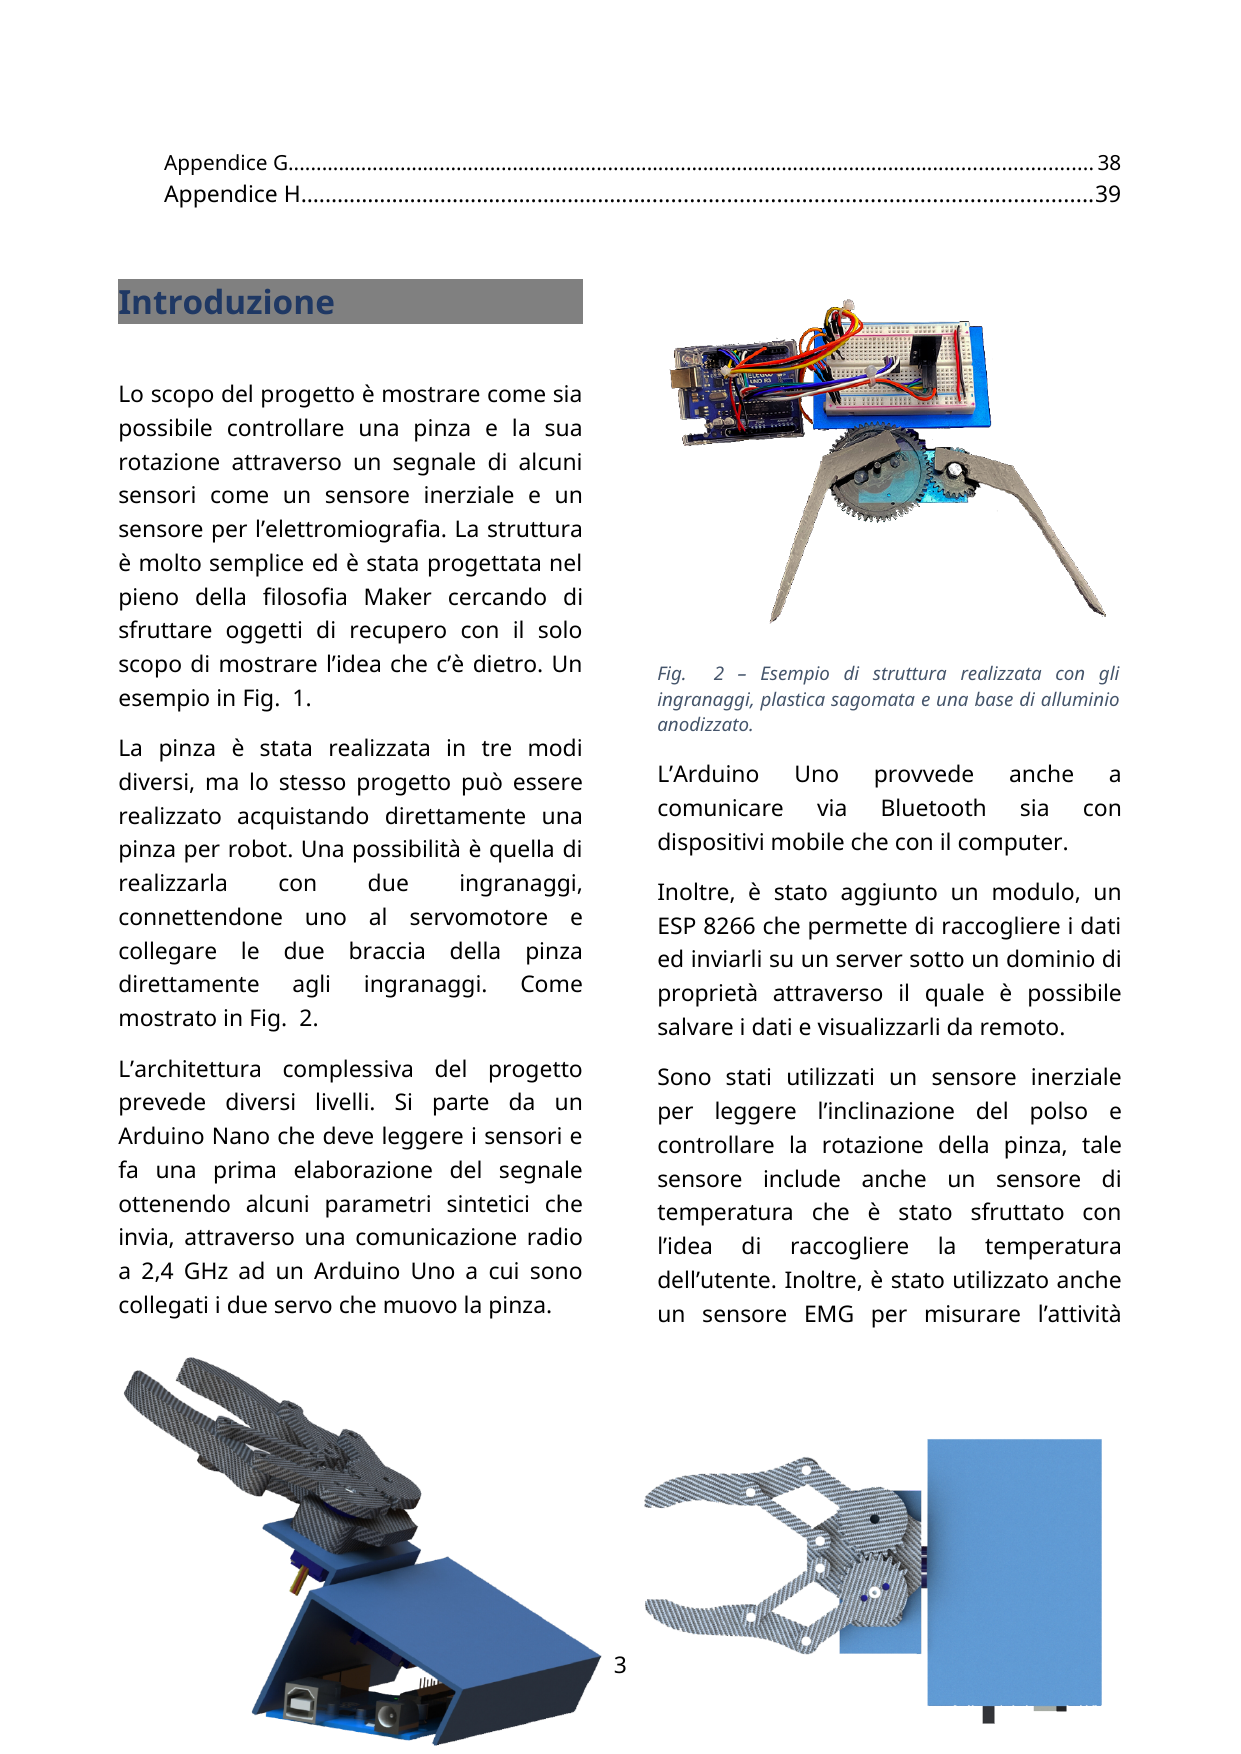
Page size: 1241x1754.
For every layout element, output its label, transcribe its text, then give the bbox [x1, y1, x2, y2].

picture [657, 278, 1123, 642]
text L’Arduino Uno provvede anche a comunicare via Bluetooth sia con dispositivi mobile che con il computer. [657, 758, 1122, 857]
picture [109, 1347, 1103, 1752]
text Lo scopo del progetto è mostrare come sia possibile controllare una pinza e la sua rotazione attraverso un segnale di alcuni sensori come un sensore inerziale e un sensore per l’elettromiografia. La struttura è molto semplice ed è stata progettata nel pieno della filosofia Maker cercando di sfruttare oggetti di recupero con il solo scopo di mostrare l’idea che c’è dietro. Un esempio in Fig. 1. [118, 378, 583, 713]
text Fig. 2 – Esempio di struttura realizzata con gli ingranaggi, plastica sagomata e una base di alluminio anodizzato. [657, 661, 1122, 737]
text L’architettura complessiva del progetto prevede diversi livelli. Si parte da un Arduino Nano che deve leggere i sensori e fa una prima elaborazione del segnale ottenendo alcuni parametri sintetici che invia, attraverso una comunicazione radio a 2,4 GHz ad un Arduino Uno a cui sono collegati i due servo che muovo la pinza. [118, 1053, 583, 1320]
text Appendice H 39 [164, 178, 1122, 209]
subtitle Introduzione [118, 279, 583, 324]
text Inoltre, è stato aggiunto un modulo, un ESP 8266 che permette di raccogliere i dati ed inviarli su un server sotto un dominio di proprietà attraverso il quale è possibile salvare i dati e visualizzarli da remoto. [657, 876, 1122, 1042]
text La pinza è stata realizzata in tre modi diversi, ma lo stesso progetto può essere realizzato acquistando direttamente una pinza per robot. Una possibilità è quella di realizzarla con due ingranaggi, connettendone uno al servomotore e collegare le due braccia della pinza direttamente agli ingranaggi. Come mostrato in Fig. 2. [118, 732, 583, 1033]
text Appendice G 38 [164, 148, 1122, 176]
